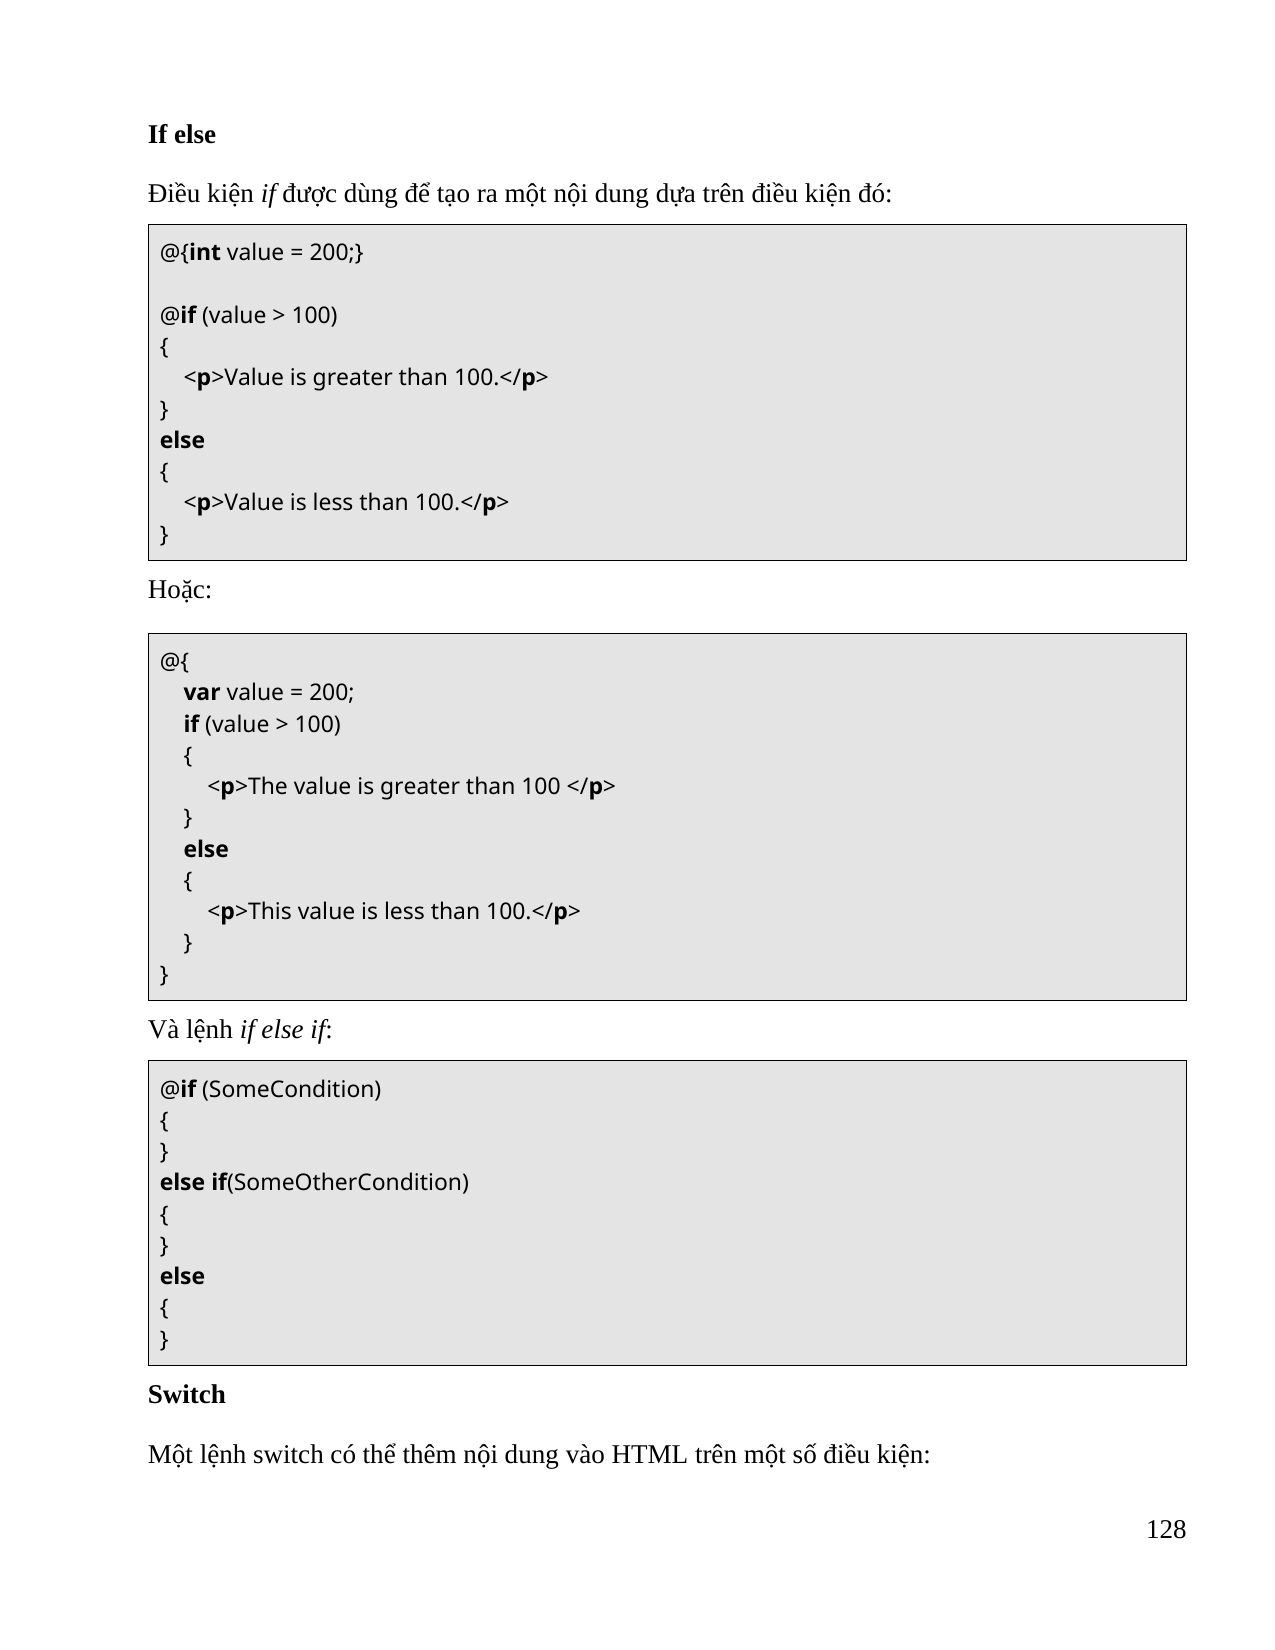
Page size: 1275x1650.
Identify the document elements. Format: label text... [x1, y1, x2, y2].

table_header @if (SomeCondition) { } else if(SomeOtherCondition) { } else { } [149, 1061, 1186, 1365]
text Hoặc: [148, 573, 1186, 605]
table_header @{int value = 200;} @if (value > 100) { <p>Value is greater than 100.</p> } else { <p>Value is less than 100.</p> } [149, 225, 1186, 560]
text Một lệnh switch có thể thêm nội dung vào HTML trên một số điều kiện: [148, 1438, 1186, 1469]
text If else [148, 118, 1186, 149]
text Và lệnh if else if: [148, 1013, 1186, 1045]
text Điều kiện if được dùng để tạo ra một nội dung dựa trên điều kiện đó: [148, 177, 1186, 208]
text Switch [148, 1378, 1186, 1410]
table_header @{ var value = 200; if (value > 100) { <p>The value is greater than 100 </p> } else { <p>This value is less than 100.</p> } } [149, 634, 1186, 1000]
